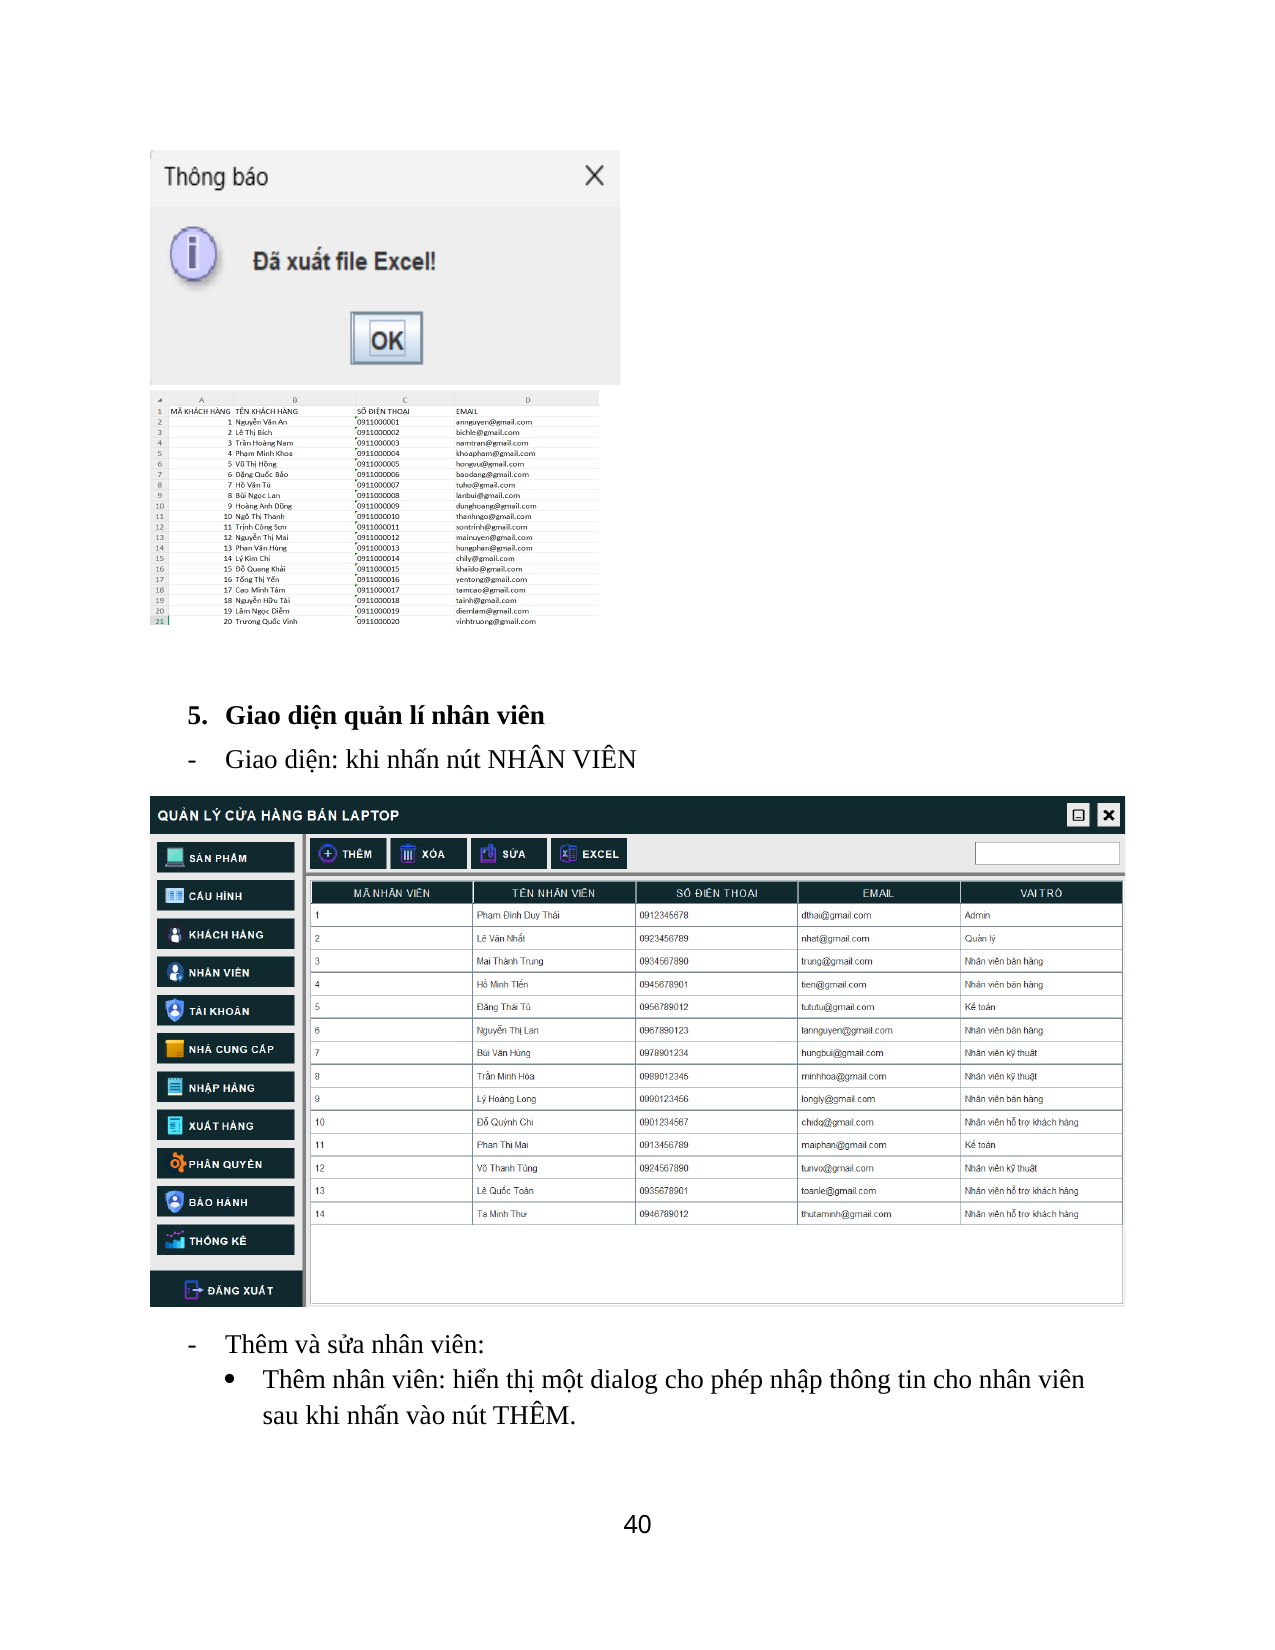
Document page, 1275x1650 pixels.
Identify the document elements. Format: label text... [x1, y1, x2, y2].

picture [150, 390, 599, 625]
list Giao diện: khi nhấn nút NHÂN VIÊN [187, 743, 1125, 774]
list Thêm nhân viên: hiển thị một dialog cho phép nhập thông tin cho nhân viên sau khi nhấn vào nút THÊM. [225, 1364, 1125, 1431]
picture [150, 150, 621, 385]
subtitle Giao diện quản lí nhân viên [187, 699, 1125, 730]
picture [150, 795, 1125, 1307]
list Thêm và sửa nhân viên: [187, 1328, 1125, 1359]
